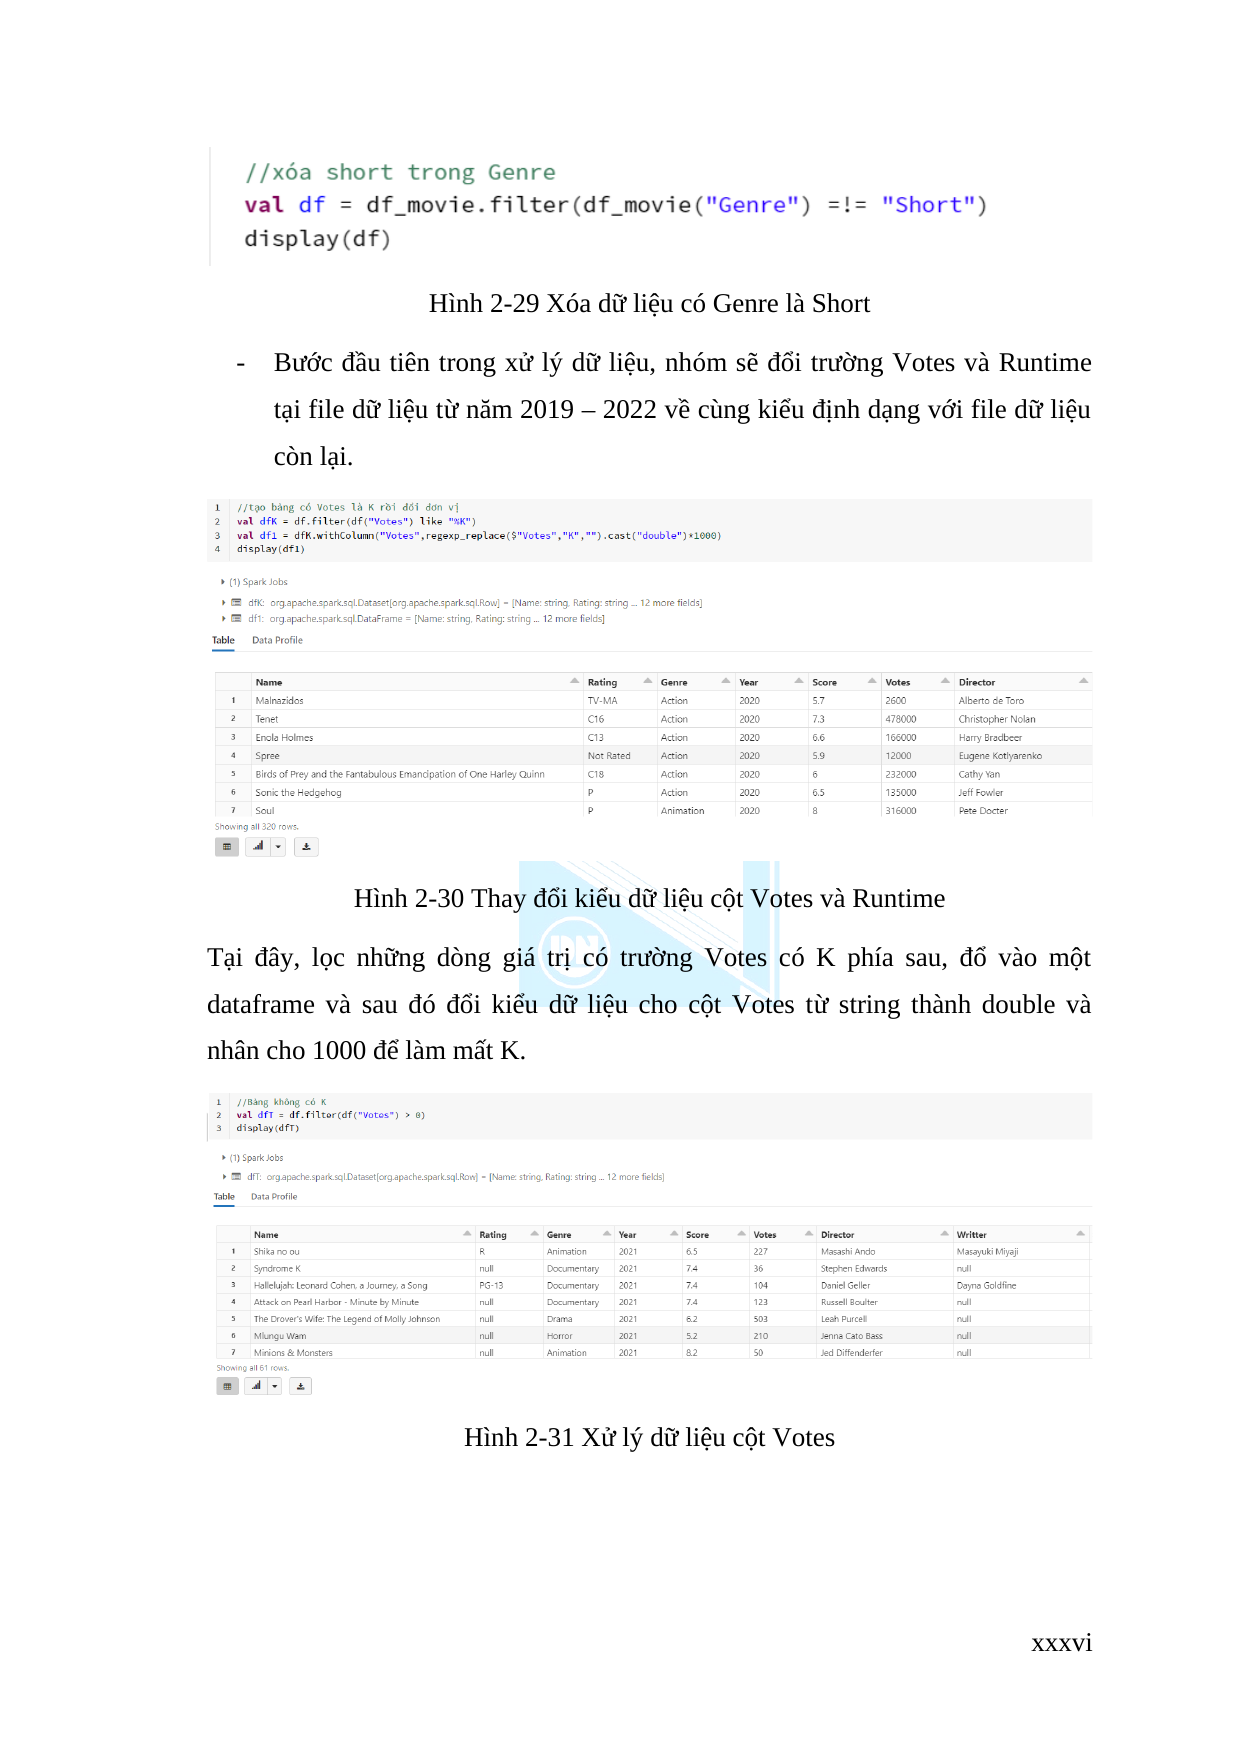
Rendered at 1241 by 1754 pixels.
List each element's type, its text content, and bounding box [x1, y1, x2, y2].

text Hình 2-31 Xử lý dữ liệu cột Votes [207, 1421, 1092, 1452]
text Tại đây, lọc những dòng giá trị có trường Votes có K phía sau, đổ vào một dataframe và sau đó đổi kiểu dữ liệu cho cột Votes từ string thành double và nhân cho 1000 để làm mất K. [207, 941, 1092, 1066]
text Bước đầu tiên trong xử lý dữ liệu, nhóm sẽ đổi trường Votes và Runtime tại file dữ liệu từ năm 2019 – 2022 về cùng kiểu định dạng với file dữ liệu còn lại. [236, 347, 1092, 471]
text Hình 2-30 Thay đổi kiểu dữ liệu cột Votes và Runtime [207, 882, 1092, 913]
picture [206, 147, 1093, 266]
picture [206, 499, 1093, 861]
picture [206, 1093, 1093, 1400]
text Hình 2-29 Xóa dữ liệu có Genre là Short [207, 287, 1092, 318]
